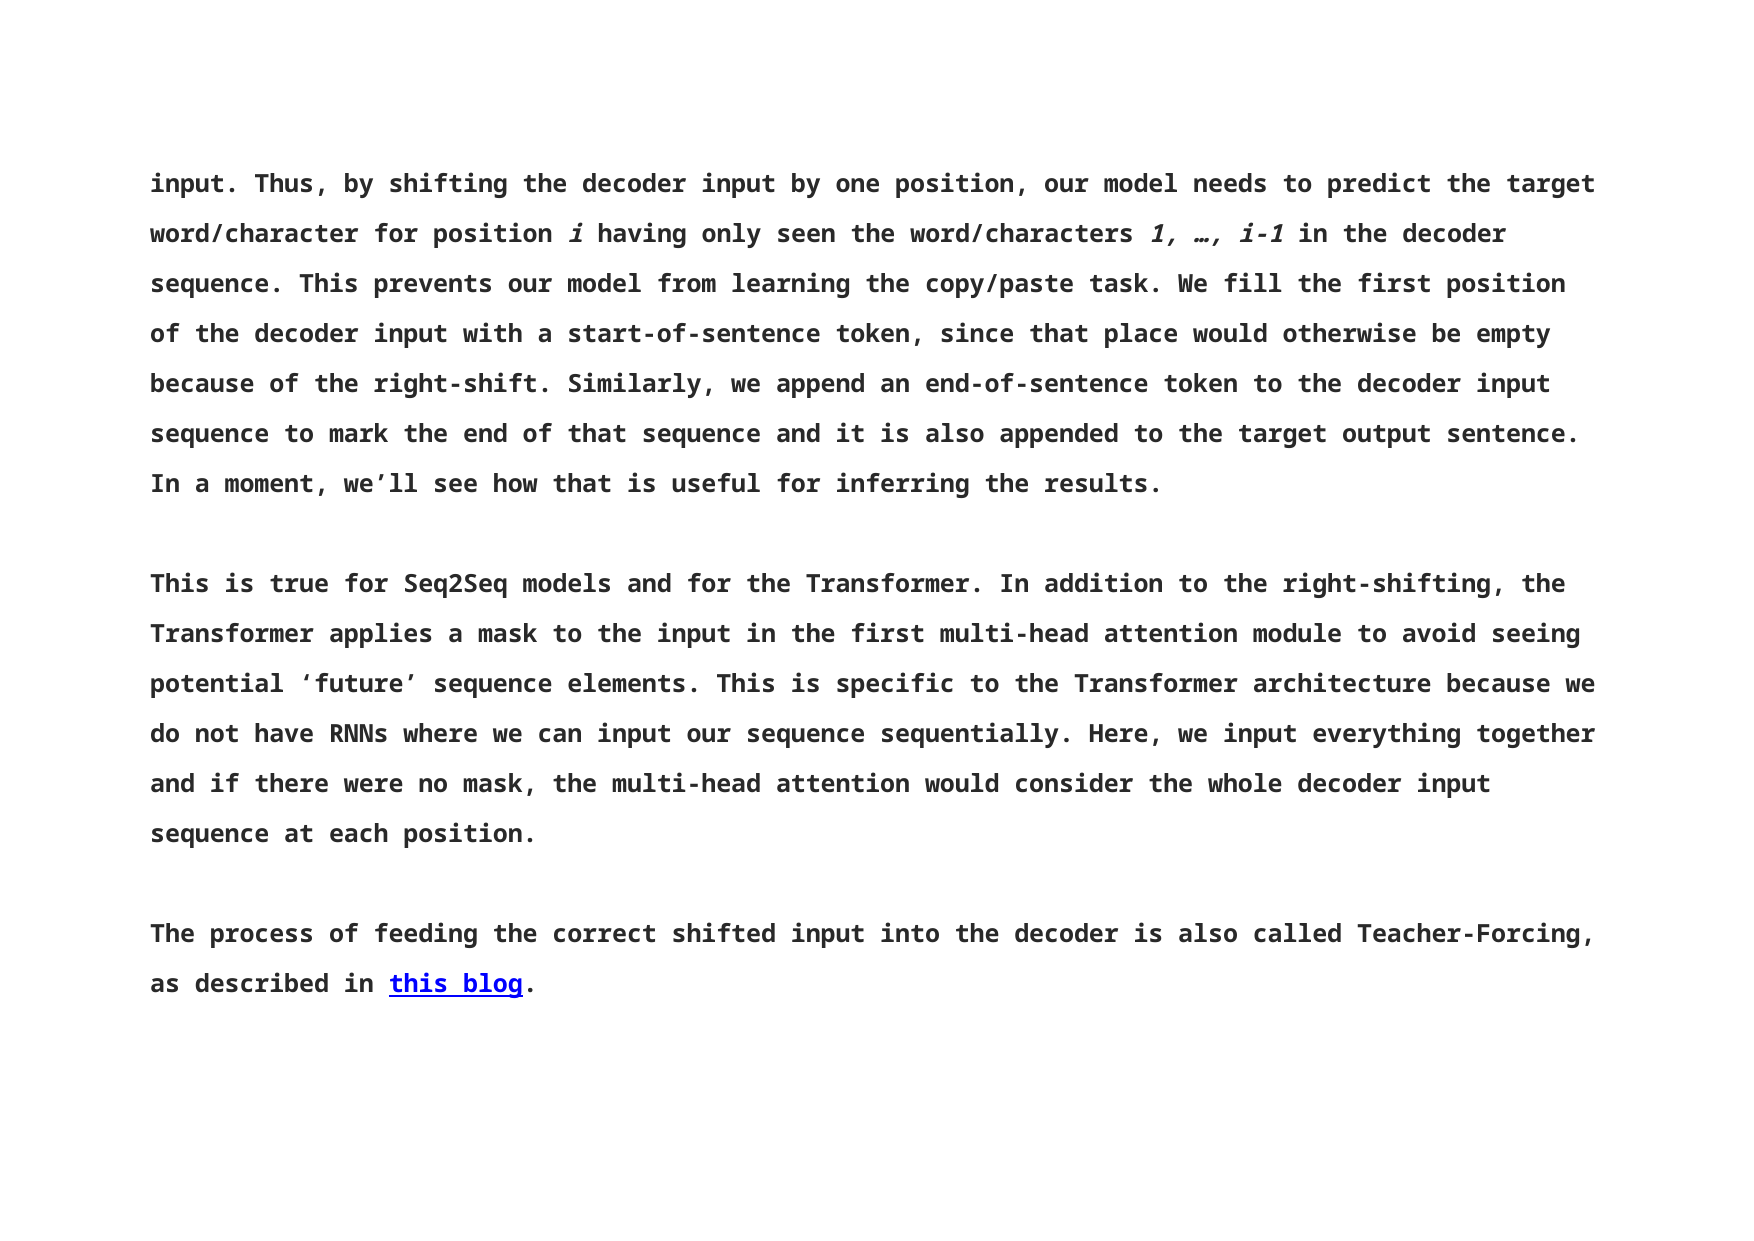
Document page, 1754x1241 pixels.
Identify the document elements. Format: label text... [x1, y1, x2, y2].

text The process of feeding the correct shifted input into the decoder is also called Teacher-Forcing, as described in this blog. [150, 900, 1604, 1000]
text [150, 150, 1604, 500]
text This is true for Seq2Seq models and for the Transformer. In addition to the right-shifting, the Transformer applies a mask to the input in the first multi-head attention module to avoid seeing potential ‘future’ sequence elements. This is specific to the Transformer architecture because we do not have RNNs where we can input our sequence sequentially. Here, we input everything together and if there were no mask, the multi-head attention would consider the whole decoder input sequence at each position. [150, 550, 1604, 850]
